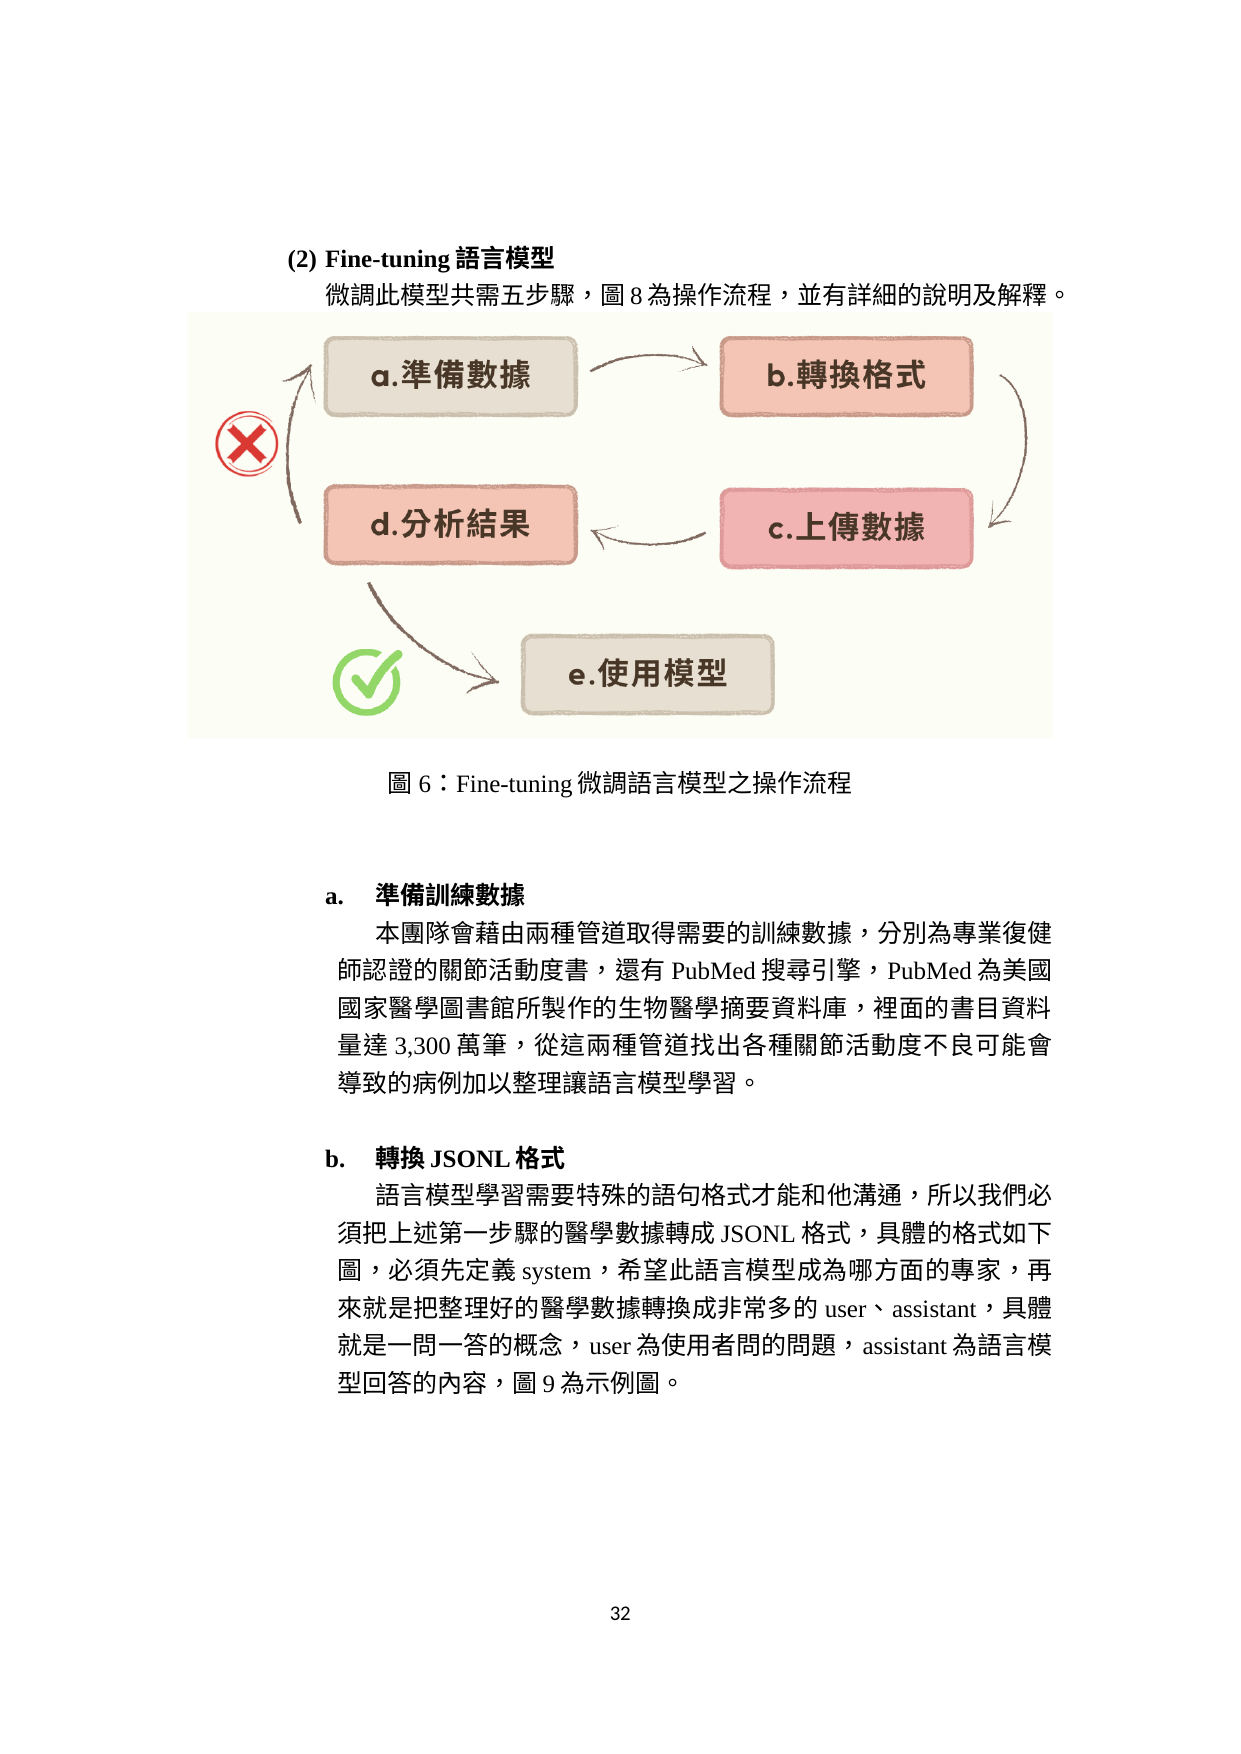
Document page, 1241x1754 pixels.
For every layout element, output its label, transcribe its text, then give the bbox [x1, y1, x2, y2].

list 轉換JSONL格式 [325, 1137, 1053, 1175]
text 語言模型學習需要特殊的語句格式才能和他溝通，所以我們必須把上述第一步驟的醫學數據轉成JSONL格式，具體的格式如下圖，必須先定義system，希望此語言模型成為哪方面的專家，再來就是把整理好的醫學數據轉換成非常多的user、assistant，具體就是一問一答的概念，user為使用者問的問題，assistant為語言模型回答的內容，圖9為示例圖。 [337, 1175, 1053, 1400]
list Fine-tuning語言模型 [287, 237, 1053, 275]
text 本團隊會藉由兩種管道取得需要的訓練數據，分別為專業復健師認證的關節活動度書，還有PubMed搜尋引擎，PubMed為美國國家醫學圖書館所製作的生物醫學摘要資料庫，裡面的書目資料量達3,300萬筆，從這兩種管道找出各種關節活動度不良可能會導致的病例加以整理讓語言模型學習。 [337, 912, 1053, 1100]
list 準備訓練數據 [325, 875, 1053, 912]
text 圖 6：Fine-tuning微調語言模型之操作流程 [187, 762, 1053, 800]
picture [187, 312, 1053, 738]
text 微調此模型共需五步驟，圖8為操作流程，並有詳細的說明及解釋。 [299, 275, 1053, 312]
